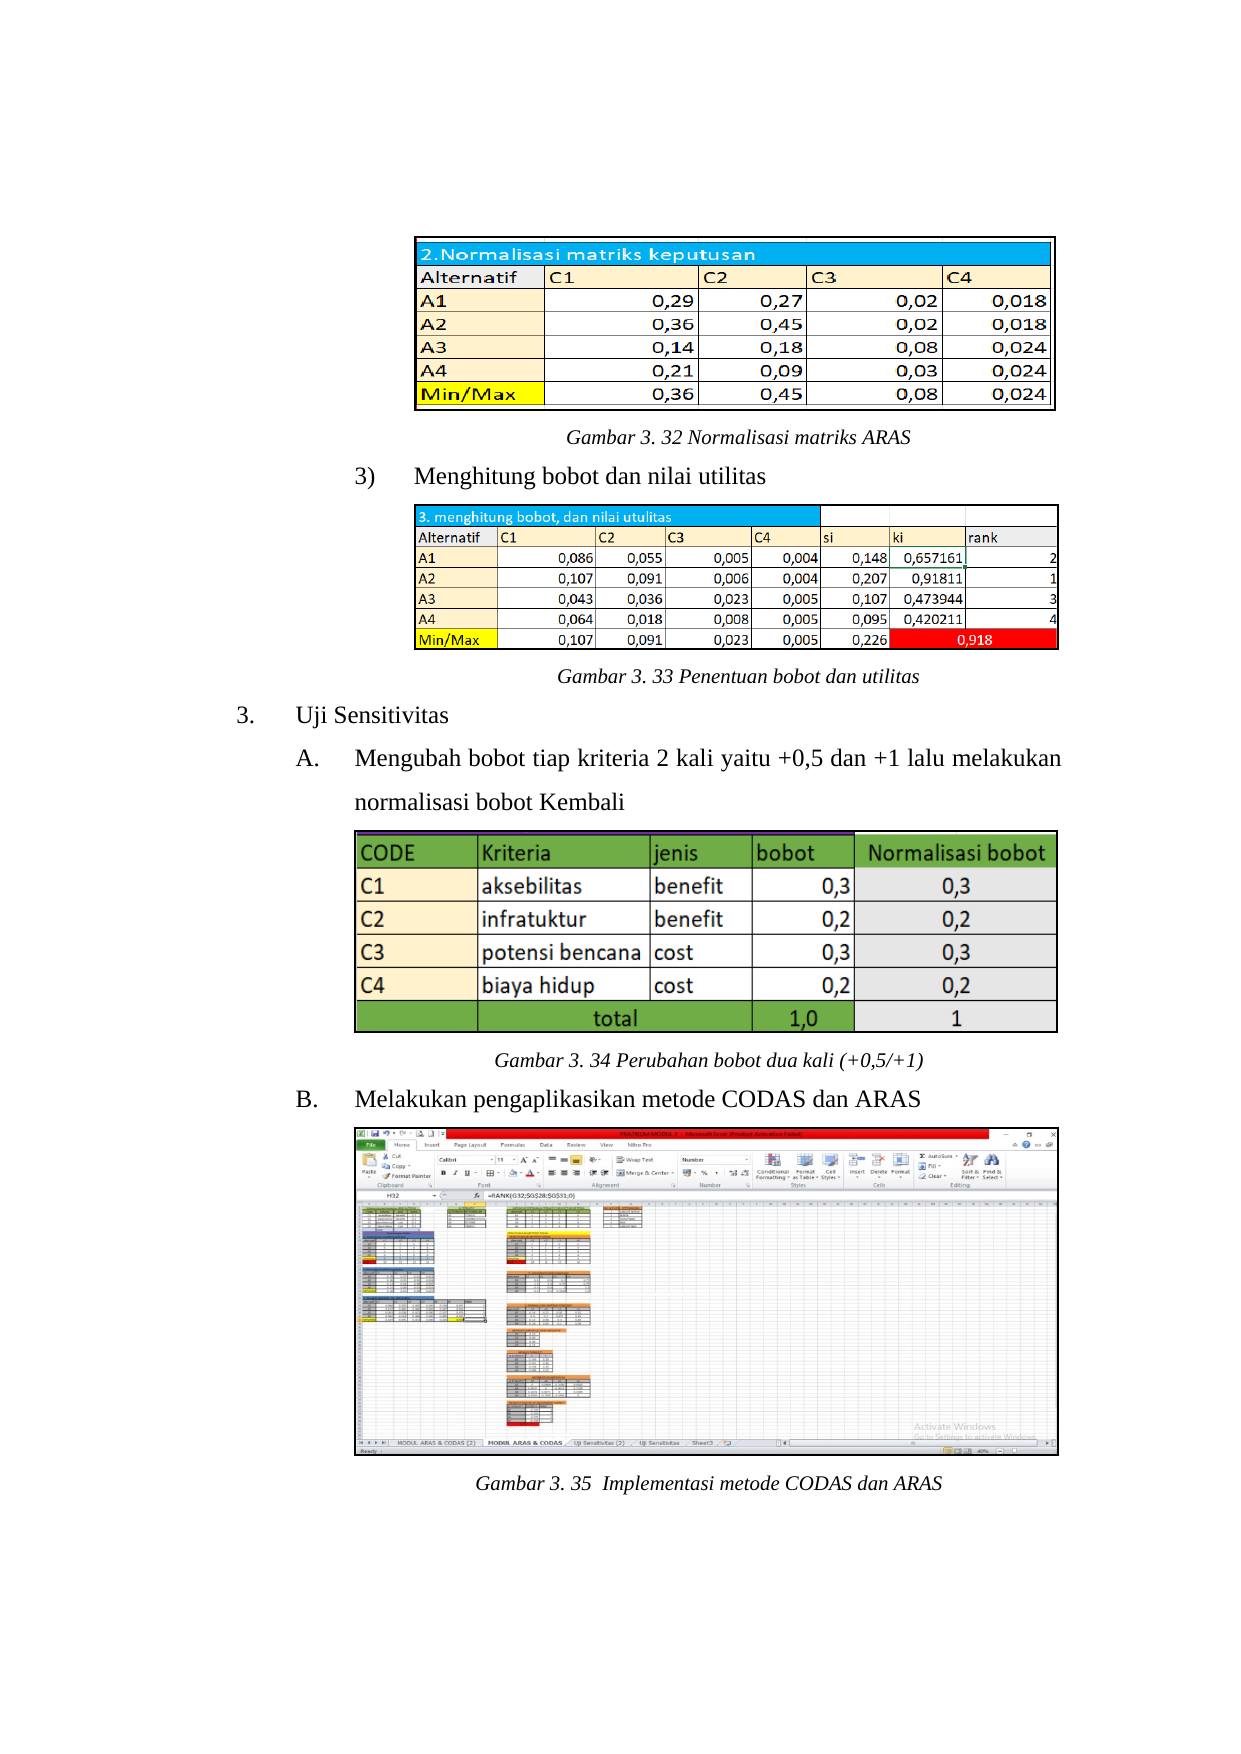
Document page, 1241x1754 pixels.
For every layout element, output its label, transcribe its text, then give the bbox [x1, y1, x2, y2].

picture [416, 506, 1057, 648]
picture [356, 1129, 1057, 1454]
text 3) Menghitung bobot dan nilai utilitas [354, 461, 1063, 490]
picture [662, 253, 670, 258]
text A. Mengubah bobot tiap kriteria 2 kali yaitu +0,5 dan +1 lalu melakukan normalisasi bobot Kembali [295, 743, 1063, 815]
text Gambar 3. 33 Penentuan bobot dan utilitas [236, 664, 1063, 688]
picture [356, 832, 1056, 1031]
text Gambar 3. 34 Perubahan bobot dua kali (+0,5/+1) [236, 1048, 1063, 1072]
text Gambar 3. 32 Normalisasi matriks ARAS [236, 425, 1063, 449]
text 3. Uji Sensitivitas [236, 700, 1063, 729]
text Gambar 3. 35 Implementasi metode CODAS dan ARAS [236, 1470, 1063, 1494]
text B. Melakukan pengaplikasikan metode CODAS dan ARAS [295, 1084, 1063, 1113]
picture [416, 238, 1054, 409]
